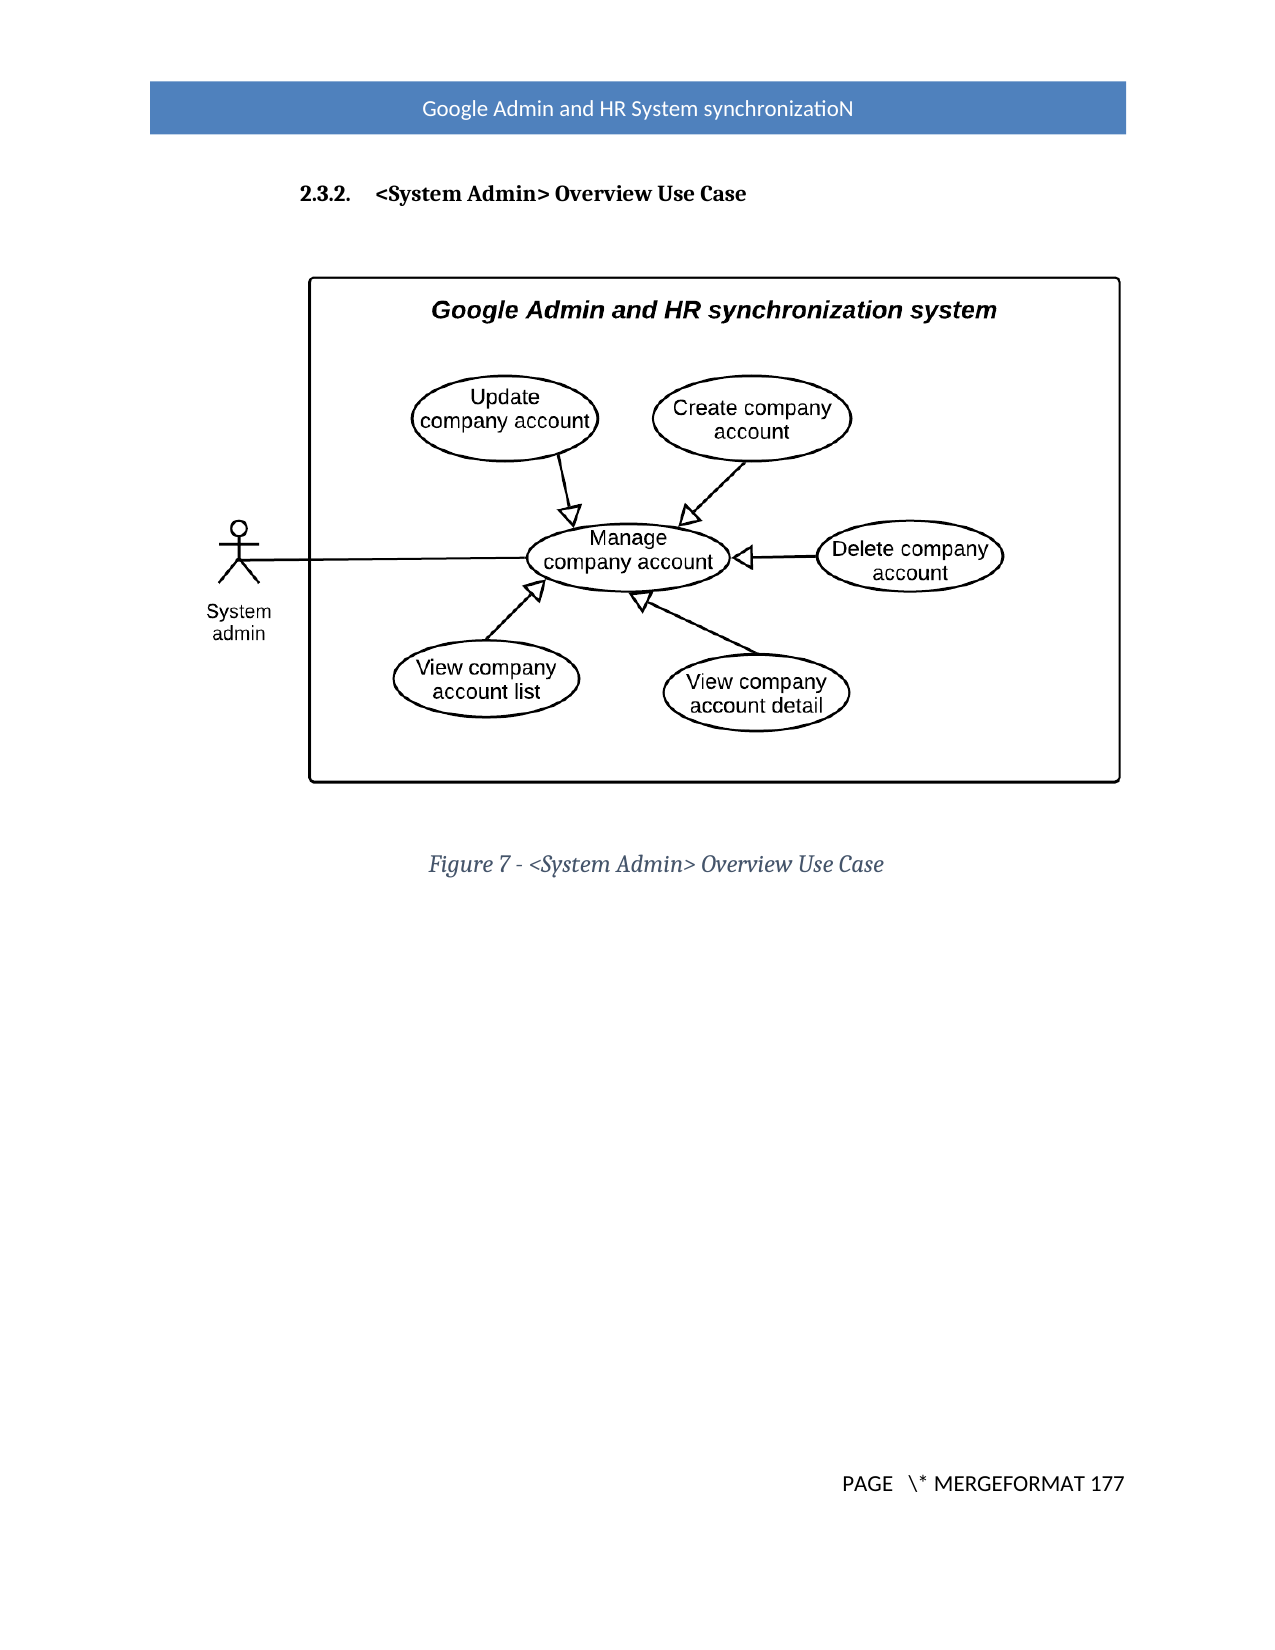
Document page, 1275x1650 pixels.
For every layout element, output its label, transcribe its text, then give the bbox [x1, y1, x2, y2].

text Figure 7 - <System Admin> Overview Use Case [187, 849, 1125, 878]
picture [187, 240, 1163, 817]
subtitle <System Admin> Overview Use Case [300, 181, 1125, 207]
